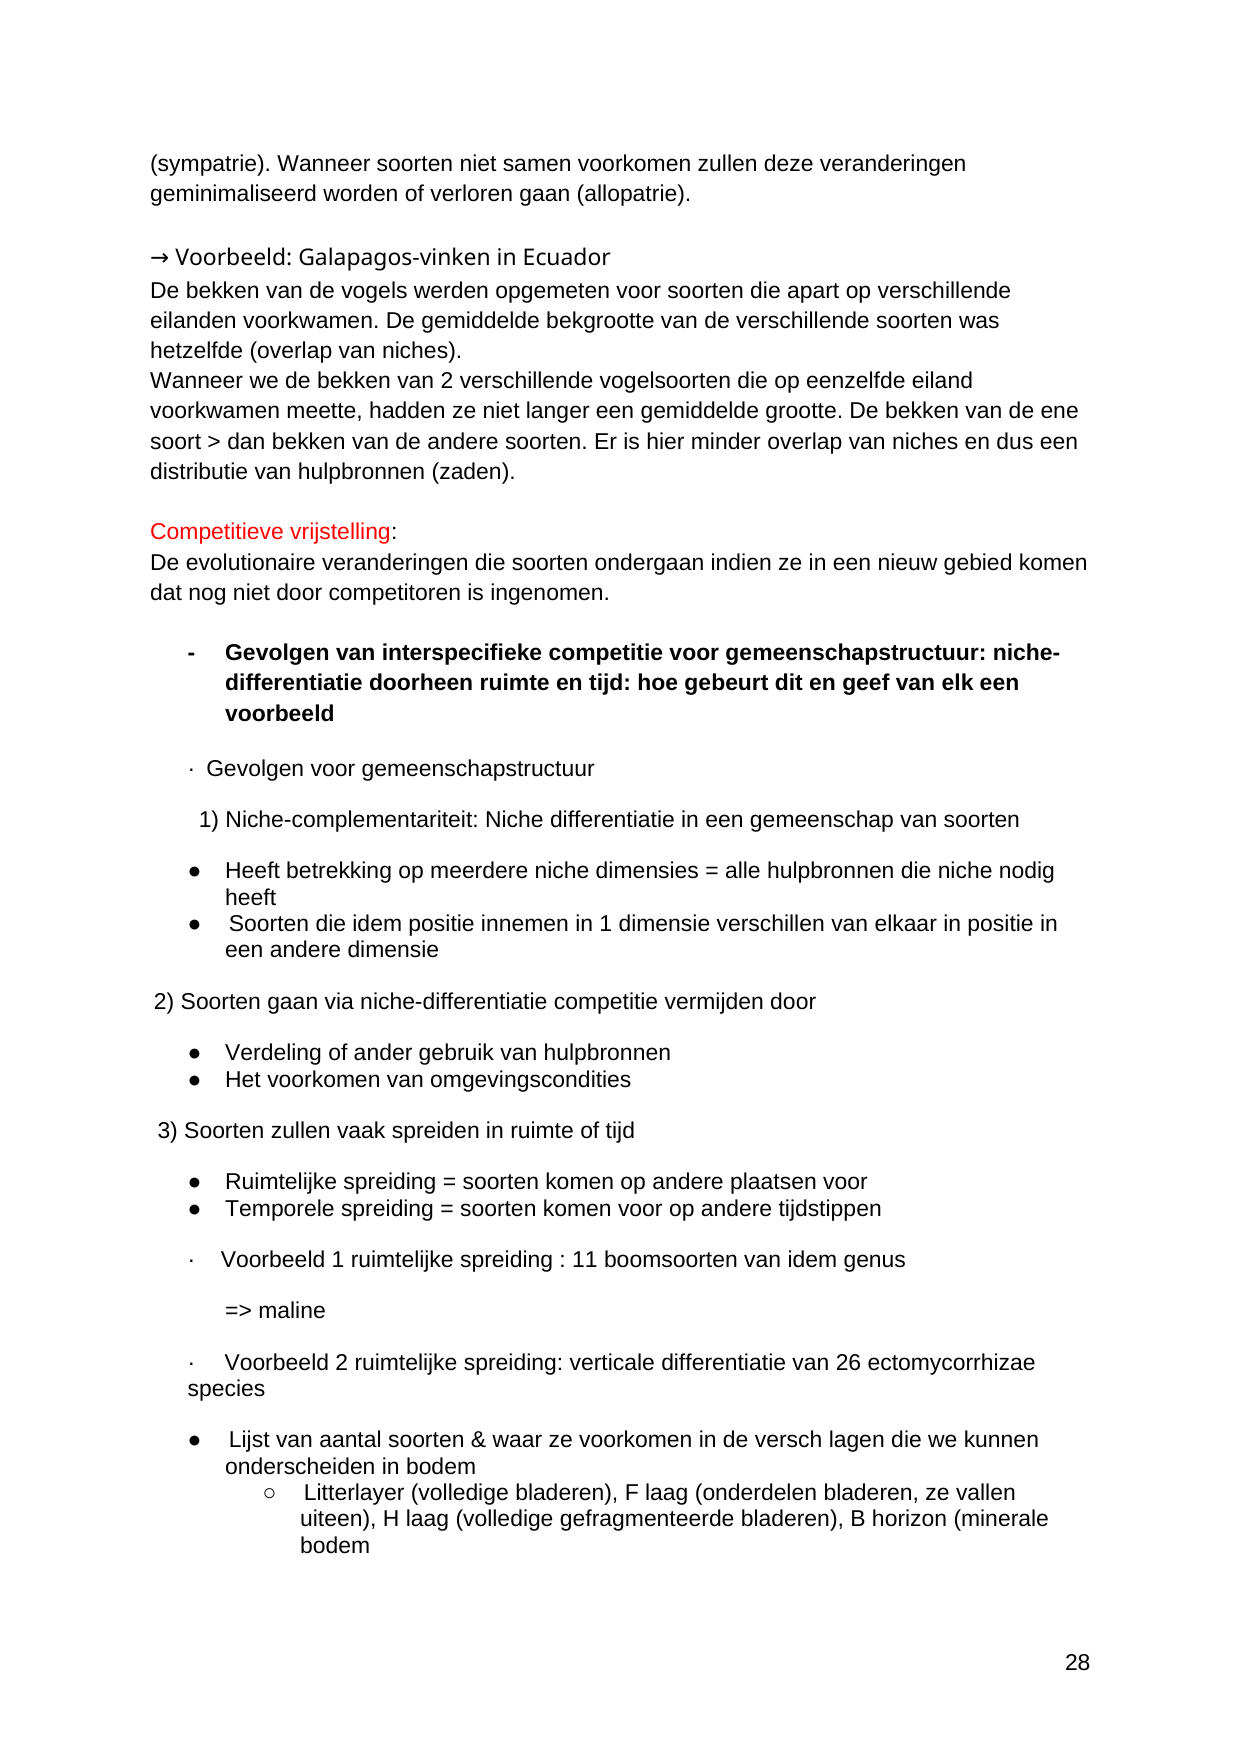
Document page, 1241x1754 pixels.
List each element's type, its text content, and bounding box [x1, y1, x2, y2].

text · Voorbeeld 1 ruimtelijke spreiding : 11 boomsoorten van idem genus [187, 1246, 1090, 1272]
text Competitieve vrijstelling: [150, 518, 1090, 544]
list Het voorkomen van omgevingscondities [187, 1066, 1090, 1092]
text 1) Niche-complementariteit: Niche differentiatie in een gemeenschap van soorten [187, 806, 1090, 832]
text 3) Soorten zullen vaak spreiden in ruimte of tijd [150, 1117, 1090, 1143]
list Soorten die idem positie innemen in 1 dimensie verschillen van elkaar in positie in een andere dimensie [187, 910, 1090, 963]
text · Voorbeeld 2 ruimtelijke spreiding: verticale differentiatie van 26 ectomycorrhizae species [187, 1349, 1090, 1401]
text → Voorbeeld: Galapagos-vinken in Ecuador [150, 241, 1090, 272]
text => maline [187, 1297, 1090, 1324]
text · Gevolgen voor gemeenschapstructuur [187, 755, 1090, 781]
text De bekken van de vogels werden opgemeten voor soorten die apart op verschillende eilanden voorkwamen. De gemiddelde bekgrootte van de verschillende soorten was hetzelfde (overlap van niches). [150, 277, 1090, 363]
list Litterlayer (volledige bladeren), F laag (onderdelen bladeren, ze vallen uiteen), H laag (volledige gefragmenteerde bladeren), B horizon (minerale bodem [262, 1479, 1090, 1558]
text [150, 150, 1090, 207]
list Verdeling of ander gebruik van hulpbronnen [187, 1039, 1090, 1066]
text De evolutionaire veranderingen die soorten ondergaan indien ze in een nieuw gebied komen dat nog niet door competitoren is ingenomen. [150, 548, 1090, 605]
list Temporele spreiding = soorten komen voor op andere tijdstippen [187, 1194, 1090, 1221]
list Heeft betrekking op meerdere niche dimensies = alle hulpbronnen die niche nodig heeft [187, 857, 1090, 910]
list Gevolgen van interspecifieke competitie voor gemeenschapstructuur: niche-differentiatie doorheen ruimte en tijd: hoe gebeurt dit en geef van elk een voorbeeld [187, 639, 1090, 726]
text 2) Soorten gaan via niche-differentiatie competitie vermijden door [150, 988, 1090, 1014]
text Wanneer we de bekken van 2 verschillende vogelsoorten die op eenzelfde eiland voorkwamen meette, hadden ze niet langer een gemiddelde grootte. De bekken van de ene soort > dan bekken van de andere soorten. Er is hier minder overlap van niches en dus een distributie van hulpbronnen (zaden). [150, 367, 1090, 484]
list Ruimtelijke spreiding = soorten komen op andere plaatsen voor [187, 1168, 1090, 1194]
list Lijst van aantal soorten & waar ze voorkomen in de versch lagen die we kunnen onderscheiden in bodem [187, 1426, 1090, 1479]
